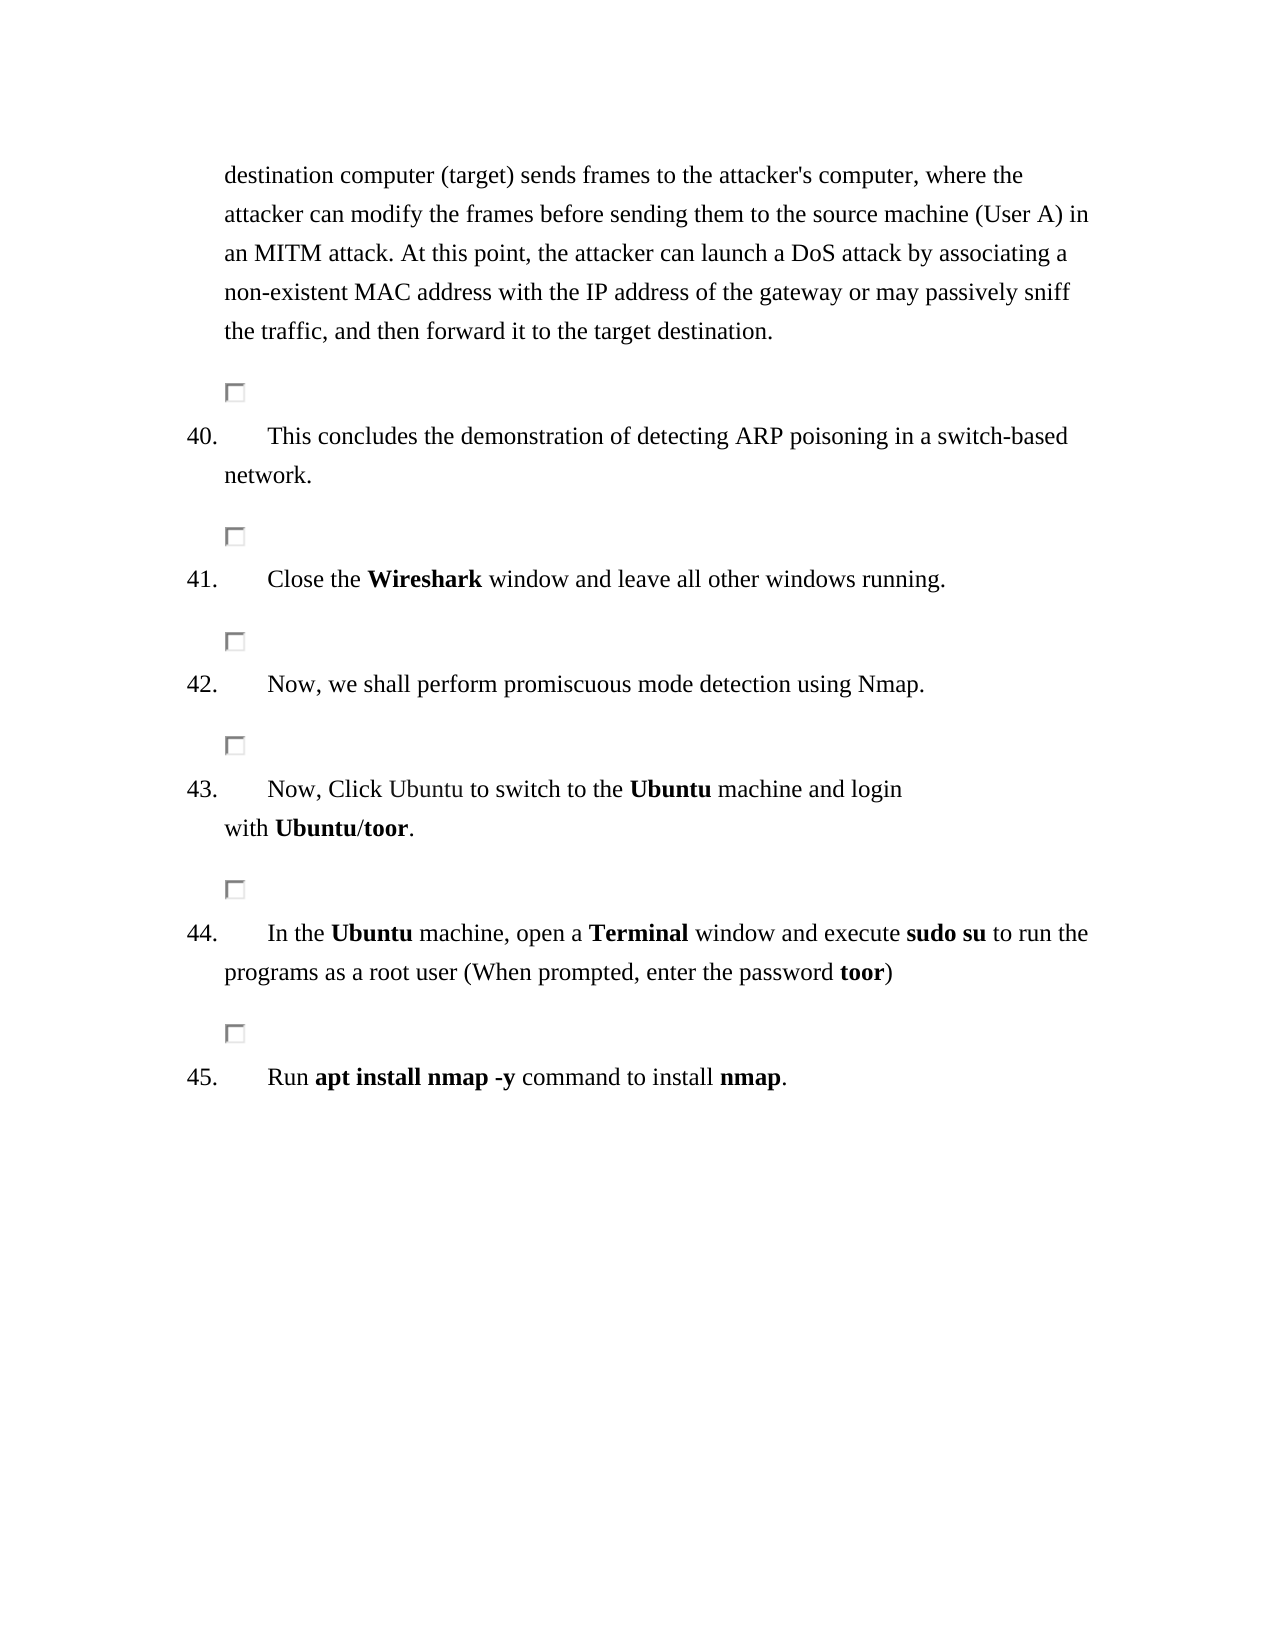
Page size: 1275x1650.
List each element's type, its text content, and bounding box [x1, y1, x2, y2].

list Now, Click Ubuntu to switch to the Ubuntu machine and login with Ubuntu/toor. [187, 729, 1094, 842]
list Close the Wireshark window and leave all other windows running. [187, 520, 1094, 593]
list Now, we shall perform promiscuous mode detection using Nmap. [187, 624, 1094, 698]
list In the Ubuntu machine, open a Terminal window and execute sudo su to run the programs as a root user (When prompted, enter the password toor) [187, 873, 1094, 986]
list This concludes the demonstration of detecting ARP poisoning in a switch-based network. [187, 376, 1094, 488]
list Run apt install nmap -y command to install nmap. [187, 1017, 1094, 1090]
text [224, 150, 1094, 345]
